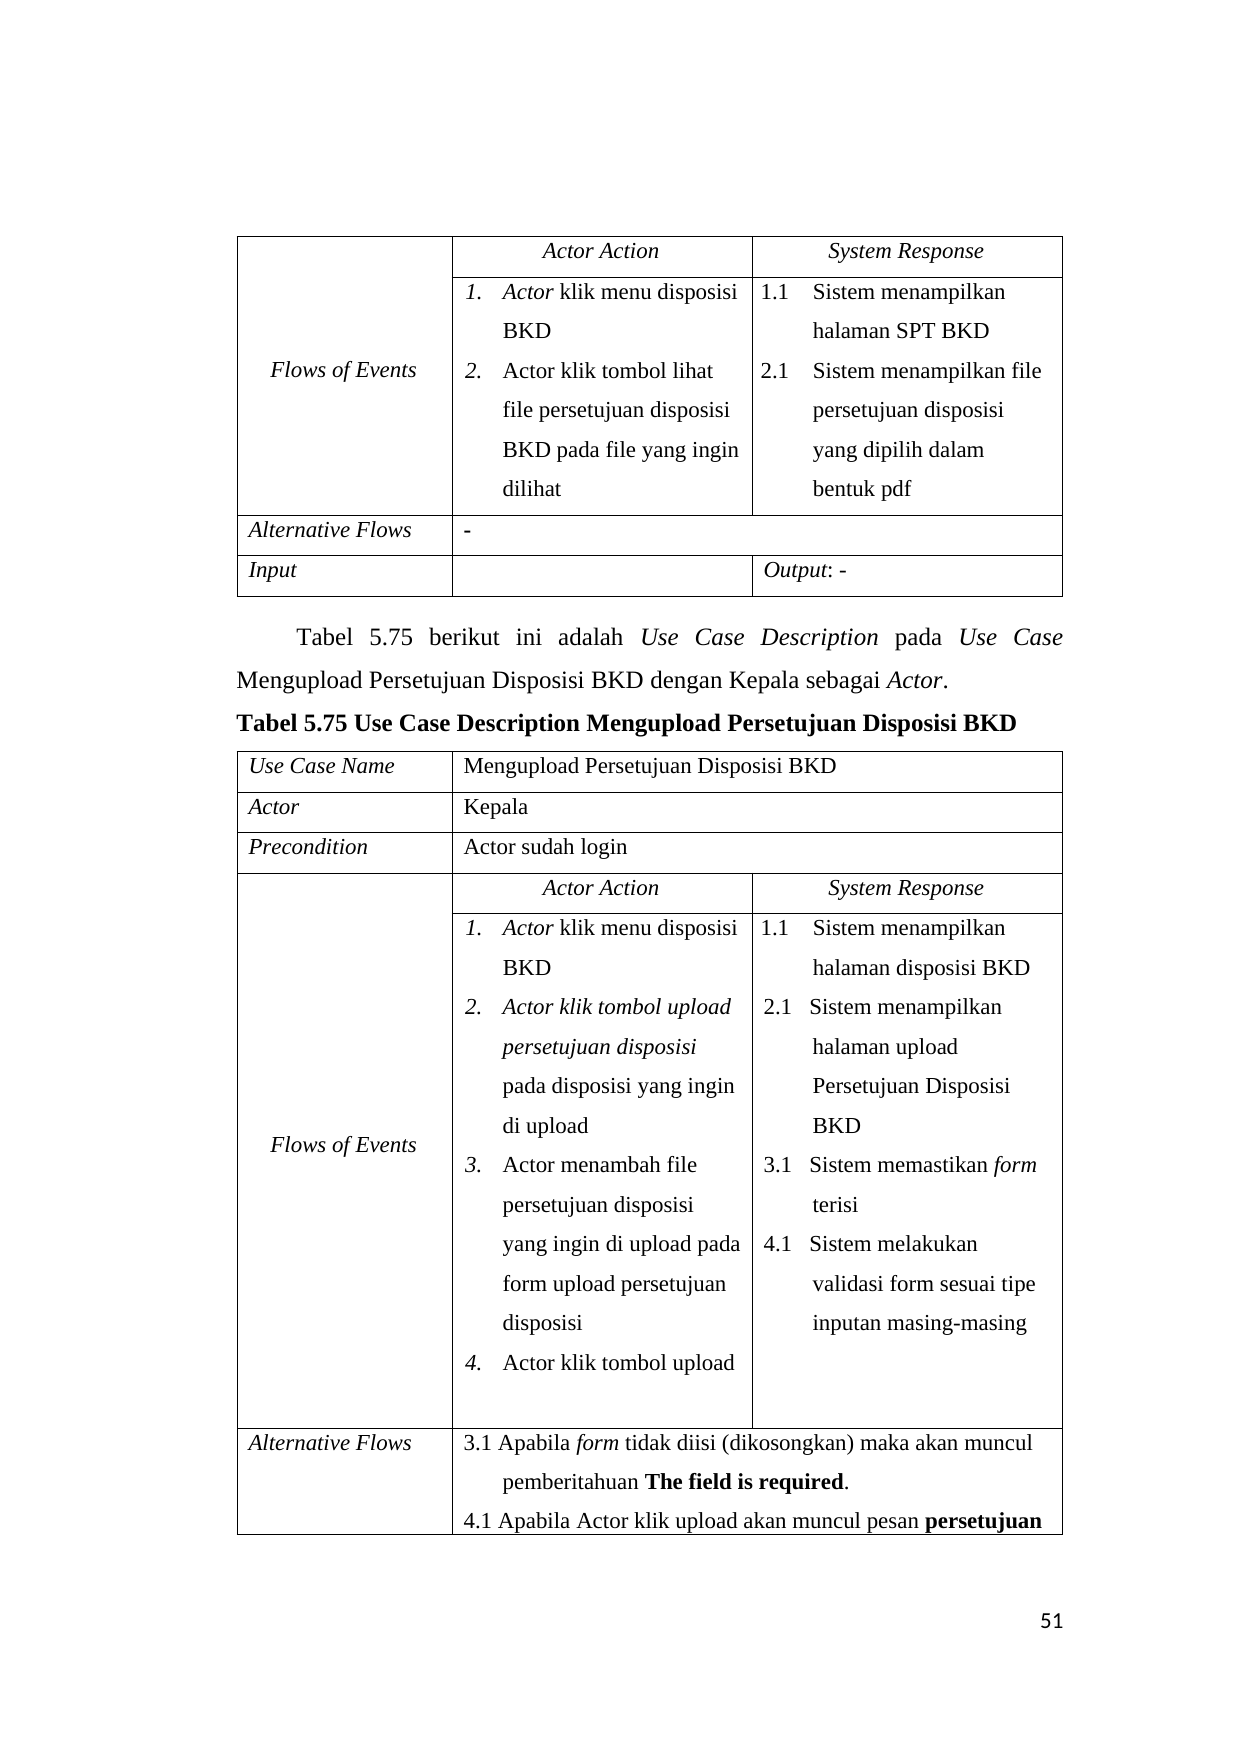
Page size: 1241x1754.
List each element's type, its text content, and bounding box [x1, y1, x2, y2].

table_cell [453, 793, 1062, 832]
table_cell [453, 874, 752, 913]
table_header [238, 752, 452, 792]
text Tabel 5.75 Use Case Description Mengupload Persetujuan Disposisi BKD [236, 708, 1063, 737]
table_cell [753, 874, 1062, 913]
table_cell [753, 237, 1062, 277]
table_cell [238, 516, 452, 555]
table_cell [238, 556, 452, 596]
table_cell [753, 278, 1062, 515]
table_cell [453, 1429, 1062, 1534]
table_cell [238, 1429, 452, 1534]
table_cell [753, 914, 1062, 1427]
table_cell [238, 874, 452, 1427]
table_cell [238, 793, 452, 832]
text Tabel 5.75 berikut ini adalah Use Case Description pada Use Case Mengupload Persetujuan Disposisi BKD dengan Kepala sebagai Actor. [236, 622, 1063, 694]
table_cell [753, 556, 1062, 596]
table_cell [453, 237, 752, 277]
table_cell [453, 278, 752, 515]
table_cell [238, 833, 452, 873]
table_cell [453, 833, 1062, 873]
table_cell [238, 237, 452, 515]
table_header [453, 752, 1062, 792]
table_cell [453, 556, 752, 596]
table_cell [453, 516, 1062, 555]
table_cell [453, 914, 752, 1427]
